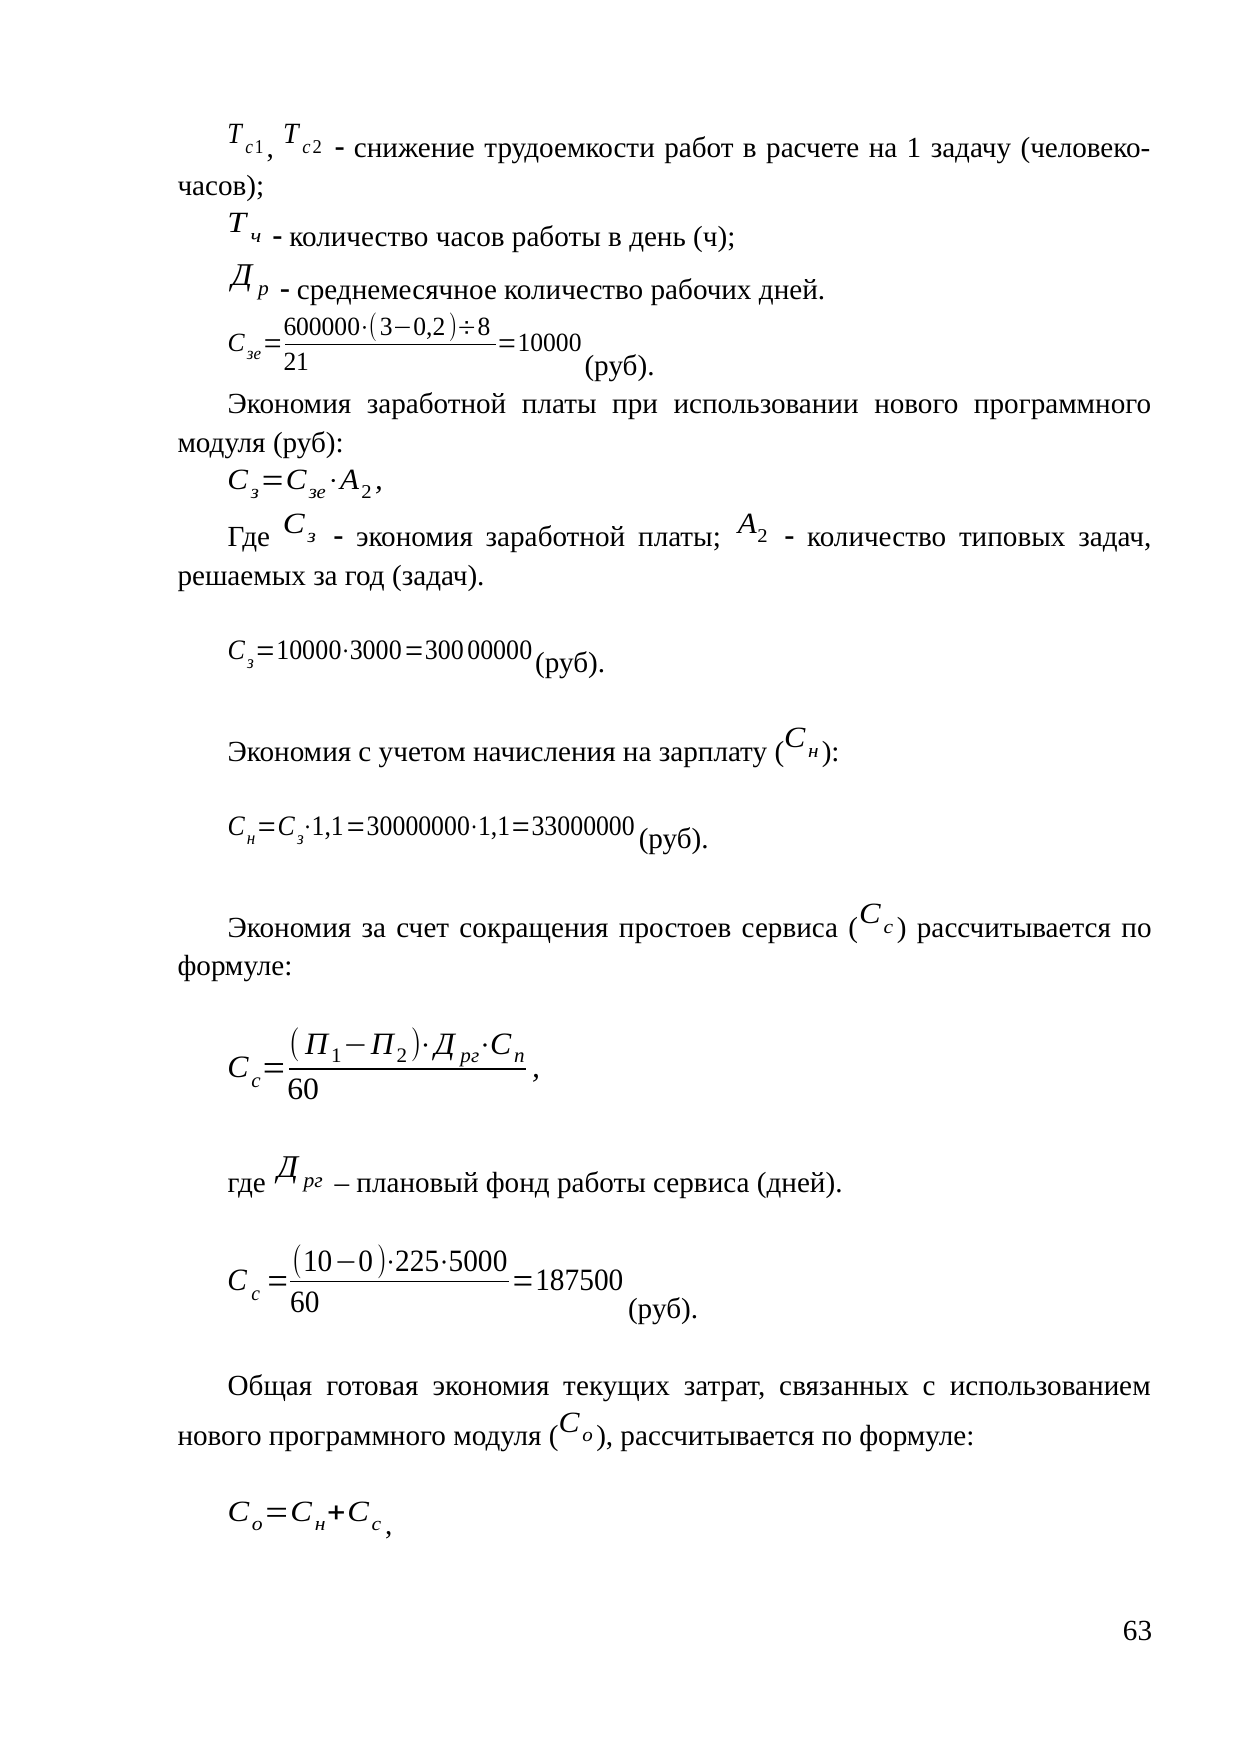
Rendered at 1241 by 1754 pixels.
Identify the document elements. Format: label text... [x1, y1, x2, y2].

text где – плановый фонд работы сервиса (дней). [177, 1150, 1152, 1198]
text среднемесячное количество рабочих дней. [177, 257, 1152, 306]
text (руб). [177, 1242, 1152, 1324]
text количество часов работы в день (ч); [177, 207, 1152, 252]
text Экономия за счет сокращения простоев сервиса () рассчитывается по формуле: [177, 898, 1152, 982]
text (руб). [177, 811, 1152, 854]
text (руб). [177, 311, 1152, 381]
text Общая готовая экономия текущих затрат, связанных с использованием нового программного модуля (), рассчитывается по формуле: [177, 1368, 1152, 1452]
text Экономия заработной платы при использовании нового программного модуля (руб): [177, 386, 1152, 458]
text (руб). [177, 635, 1152, 678]
text , [177, 1495, 1152, 1541]
text Где экономия заработной платы; количество типовых задач, решаемых за год (задач). [177, 507, 1152, 591]
text , снижение трудоемкости работ в расчете на 1 задачу (человеко-часов); [177, 118, 1152, 202]
text Экономия с учетом начисления на зарплату (): [177, 722, 1152, 767]
